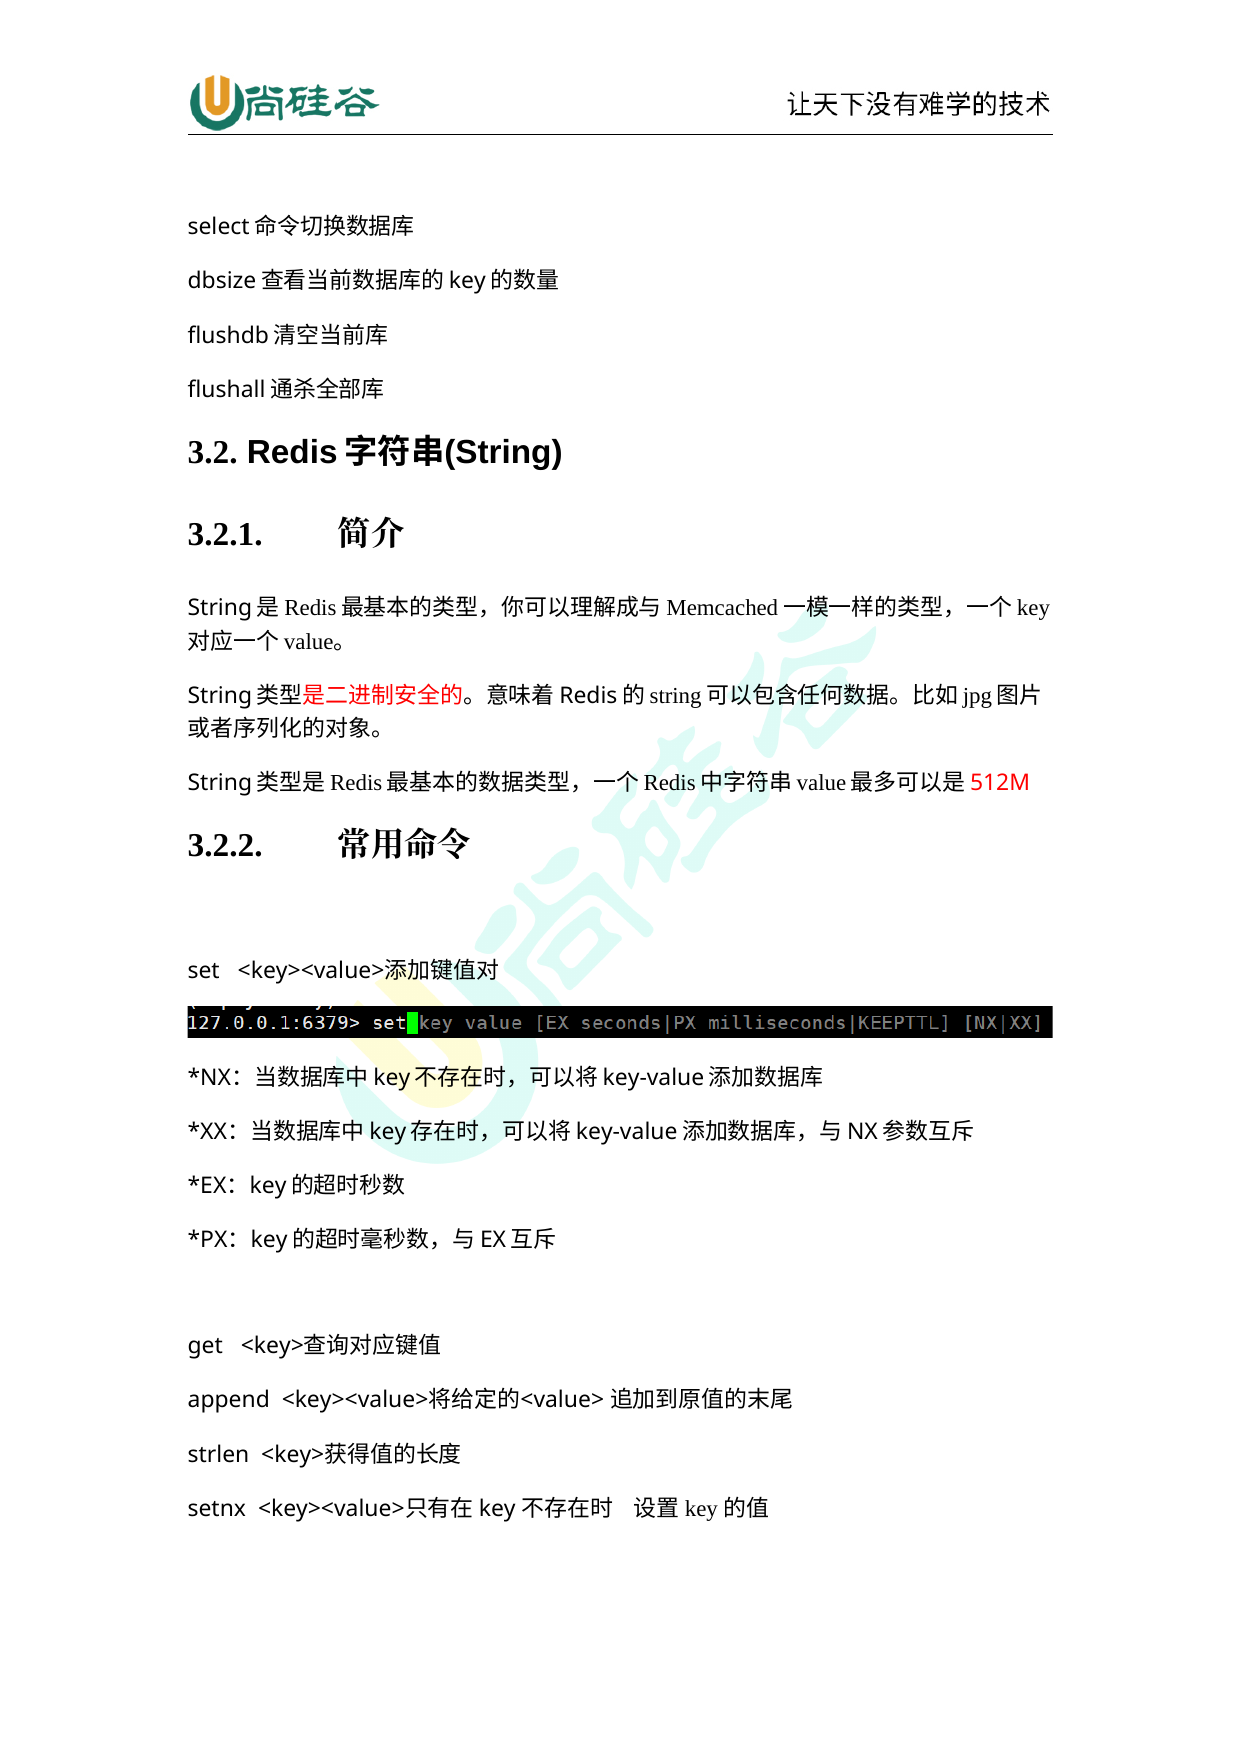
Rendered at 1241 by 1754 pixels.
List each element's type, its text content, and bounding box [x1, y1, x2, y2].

text setnx <key><value>只有在 key 不存在时 设置 key 的值 [187, 1489, 1053, 1523]
list 简介 [187, 507, 1053, 555]
text *XX：当数据库中key存在时，可以将key-value添加数据库，与NX参数互斥 [187, 1112, 1053, 1146]
text String类型是Redis最基本的数据类型，一个Redis中字符串value最多可以是512M [187, 764, 1053, 797]
text dbsize查看当前数据库的key的数量 [187, 262, 1053, 296]
picture [187, 1006, 1053, 1038]
text select命令切换数据库 [187, 208, 1053, 242]
text String类型是二进制安全的。意味着Redis的string可以包含任何数据。比如jpg图片或者序列化的对象。 [187, 677, 1053, 743]
text *EX：key的超时秒数 [187, 1167, 1053, 1200]
list 常用命令 [187, 818, 1053, 866]
picture [187, 73, 1053, 132]
text String是Redis最基本的类型，你可以理解成与Memcached一模一样的类型，一个key对应一个value。 [187, 589, 1053, 656]
text flushdb清空当前库 [187, 317, 1053, 350]
text *PX：key的超时毫秒数，与EX互斥 [187, 1221, 1053, 1254]
text flushall通杀全部库 [187, 371, 1053, 404]
text get <key>查询对应键值 [187, 1327, 1053, 1360]
text strlen <key>获得值的长度 [187, 1435, 1053, 1469]
text append <key><value>将给定的<value> 追加到原值的末尾 [187, 1381, 1053, 1414]
list Redis字符串(String) [187, 425, 1053, 473]
text set <key><value>添加键值对 [187, 952, 1053, 985]
text *NX：当数据库中key不存在时，可以将key-value添加数据库 [187, 1058, 1053, 1092]
